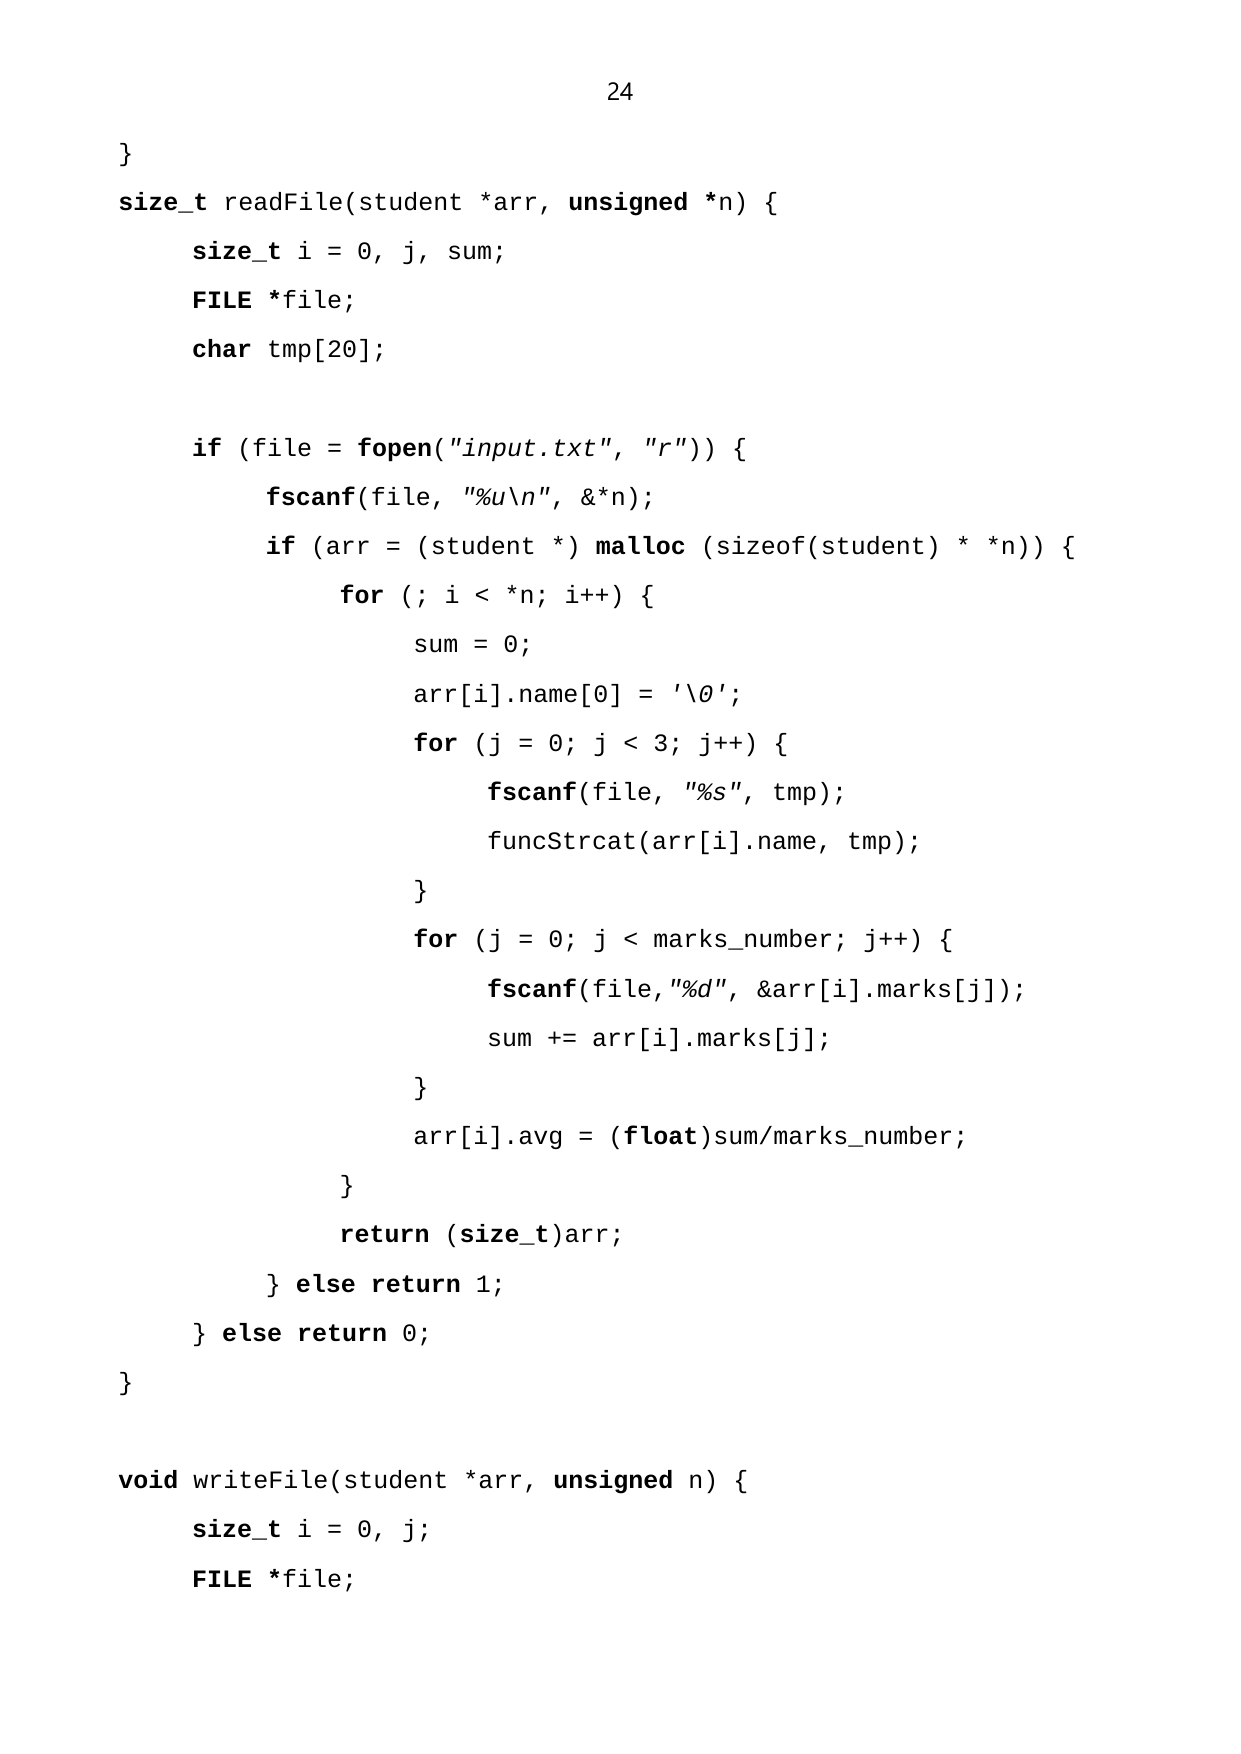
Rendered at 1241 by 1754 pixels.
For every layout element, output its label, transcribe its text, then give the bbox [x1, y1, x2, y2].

text sum += arr[i].marks[j]; [118, 1025, 1122, 1054]
text sum = 0; [118, 632, 1122, 660]
text char tmp[20]; [118, 337, 1122, 365]
text for (j = 0; j < 3; j++) { [118, 730, 1122, 759]
text } else return 1; [118, 1271, 1122, 1299]
text } [118, 140, 1122, 169]
text FILE *file; [118, 288, 1122, 316]
text size_t readFile(student *arr, unsigned *n) { [118, 189, 1122, 218]
text size_t i = 0, j; [118, 1517, 1122, 1545]
text FILE *file; [118, 1566, 1122, 1594]
text fscanf(file,"%d", &arr[i].marks[j]); [118, 976, 1122, 1004]
text size_t i = 0, j, sum; [118, 239, 1122, 267]
text funcStrcat(arr[i].name, tmp); [118, 829, 1122, 857]
text } [118, 1369, 1122, 1398]
text fscanf(file, "%s", tmp); [118, 779, 1122, 808]
text arr[i].name[0] = '\0'; [118, 681, 1122, 709]
text } [118, 878, 1122, 906]
text if (arr = (student *) malloc (sizeof(student) * *n)) { [118, 534, 1122, 562]
text for (; i < *n; i++) { [118, 583, 1122, 611]
text arr[i].avg = (float)sum/marks_number; [118, 1124, 1122, 1152]
text } else return 0; [118, 1320, 1122, 1349]
text } [118, 1173, 1122, 1201]
text for (j = 0; j < marks_number; j++) { [118, 927, 1122, 955]
text return (size_t)arr; [118, 1222, 1122, 1250]
text void writeFile(student *arr, unsigned n) { [118, 1468, 1122, 1496]
text } [118, 1074, 1122, 1103]
text fscanf(file, "%u\n", &*n); [118, 484, 1122, 513]
text if (file = fopen("input.txt", "r")) { [118, 435, 1122, 464]
